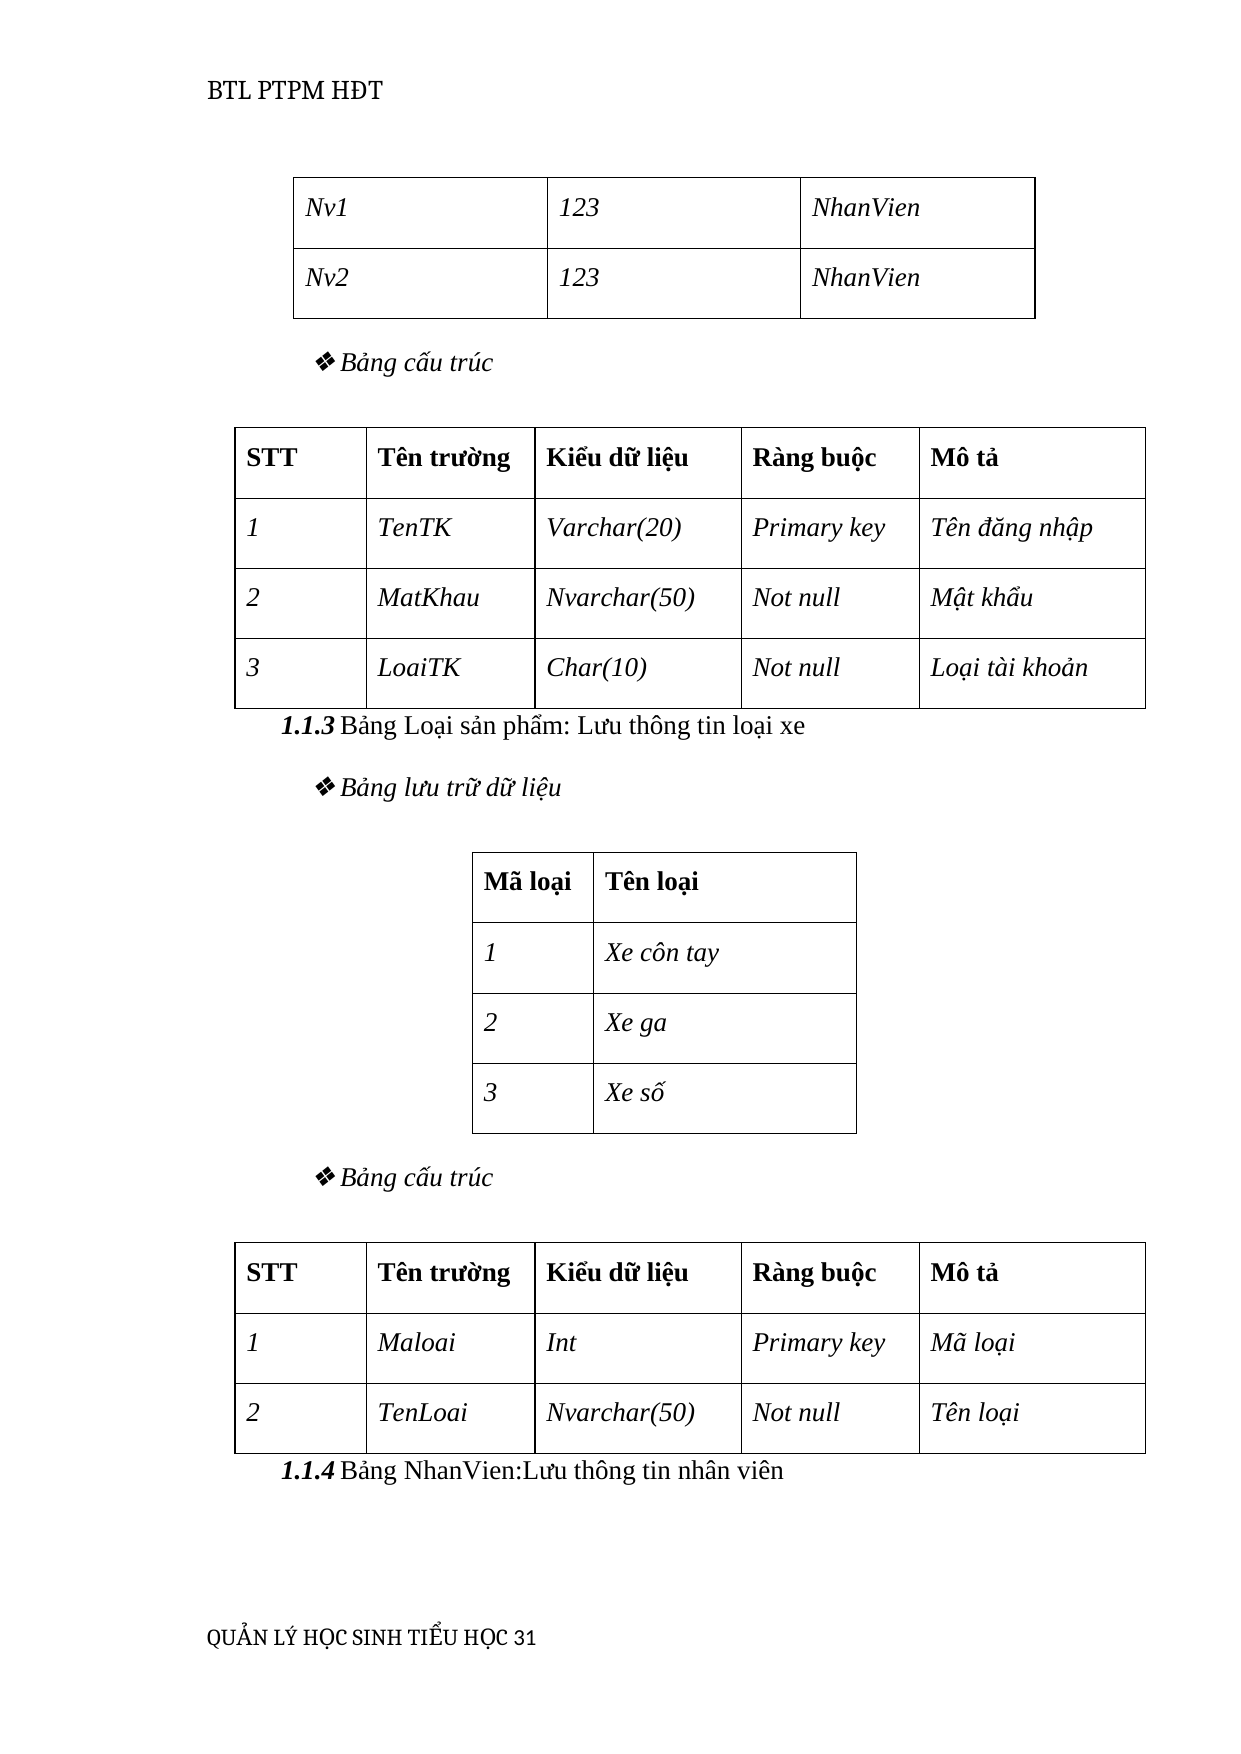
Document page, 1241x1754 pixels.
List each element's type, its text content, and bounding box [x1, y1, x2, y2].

table_cell Xe côn tay [594, 923, 856, 992]
table_cell Varchar(20) [536, 499, 741, 568]
table_header Kiểu dữ liệu [536, 1243, 741, 1313]
table_cell 123 [548, 249, 800, 318]
list Bảng NhanVien:Lưu thông tin nhân viên [281, 1454, 1122, 1485]
table_header Kiểu dữ liệu [536, 428, 741, 497]
table_header Tên loại [594, 853, 856, 922]
table_cell Not null [742, 639, 919, 708]
table_cell Int [536, 1314, 741, 1383]
table_cell 2 [473, 994, 593, 1063]
table_cell TenLoai [367, 1384, 534, 1453]
list Bảng Loại sản phẩm: Lưu thông tin loại xe [281, 709, 1122, 741]
table_header STT [236, 1243, 366, 1313]
table_cell NhanVien [801, 249, 1034, 318]
table_cell Not null [742, 569, 919, 638]
table_header Mô tả [920, 428, 1145, 497]
table_header Ràng buộc [742, 1243, 919, 1313]
table_header Mã loại [473, 853, 593, 922]
table_cell Primary key [742, 1314, 919, 1383]
table_cell Mã loại [920, 1314, 1145, 1383]
table_cell 1 [473, 923, 593, 992]
table_cell 1 [236, 499, 366, 568]
table_cell Nv2 [294, 249, 547, 318]
table_cell Xe số [594, 1064, 856, 1133]
list Bảng lưu trữ dữ liệu [310, 756, 1122, 812]
table_header Ràng buộc [742, 428, 919, 497]
table_cell 123 [548, 178, 800, 247]
table_cell Mật khẩu [920, 569, 1145, 638]
list Bảng cấu trúc [310, 331, 1122, 387]
table_cell Tên loại [920, 1384, 1145, 1453]
table_header Tên trường [367, 1243, 534, 1313]
table_cell Xe ga [594, 994, 856, 1063]
table_cell Nv1 [294, 178, 547, 247]
table_cell Primary key [742, 499, 919, 568]
table_cell MatKhau [367, 569, 534, 638]
table_cell 3 [473, 1064, 593, 1133]
table_cell Maloai [367, 1314, 534, 1383]
table_header Tên trường [367, 428, 534, 497]
table_cell Tên đăng nhập [920, 499, 1145, 568]
table_cell TenTK [367, 499, 534, 568]
table_cell 2 [236, 1384, 366, 1453]
list Bảng cấu trúc [310, 1147, 1122, 1202]
table_cell 1 [236, 1314, 366, 1383]
table_header STT [236, 428, 366, 497]
table_cell Not null [742, 1384, 919, 1453]
table_cell 2 [236, 569, 366, 638]
table_header Mô tả [920, 1243, 1145, 1313]
table_cell Char(10) [536, 639, 741, 708]
table_cell Nvarchar(50) [536, 569, 741, 638]
table_cell Nvarchar(50) [536, 1384, 741, 1453]
table_cell Loại tài khoản [920, 639, 1145, 708]
table_cell LoaiTK [367, 639, 534, 708]
table_cell NhanVien [801, 178, 1034, 247]
table_cell 3 [236, 639, 366, 708]
